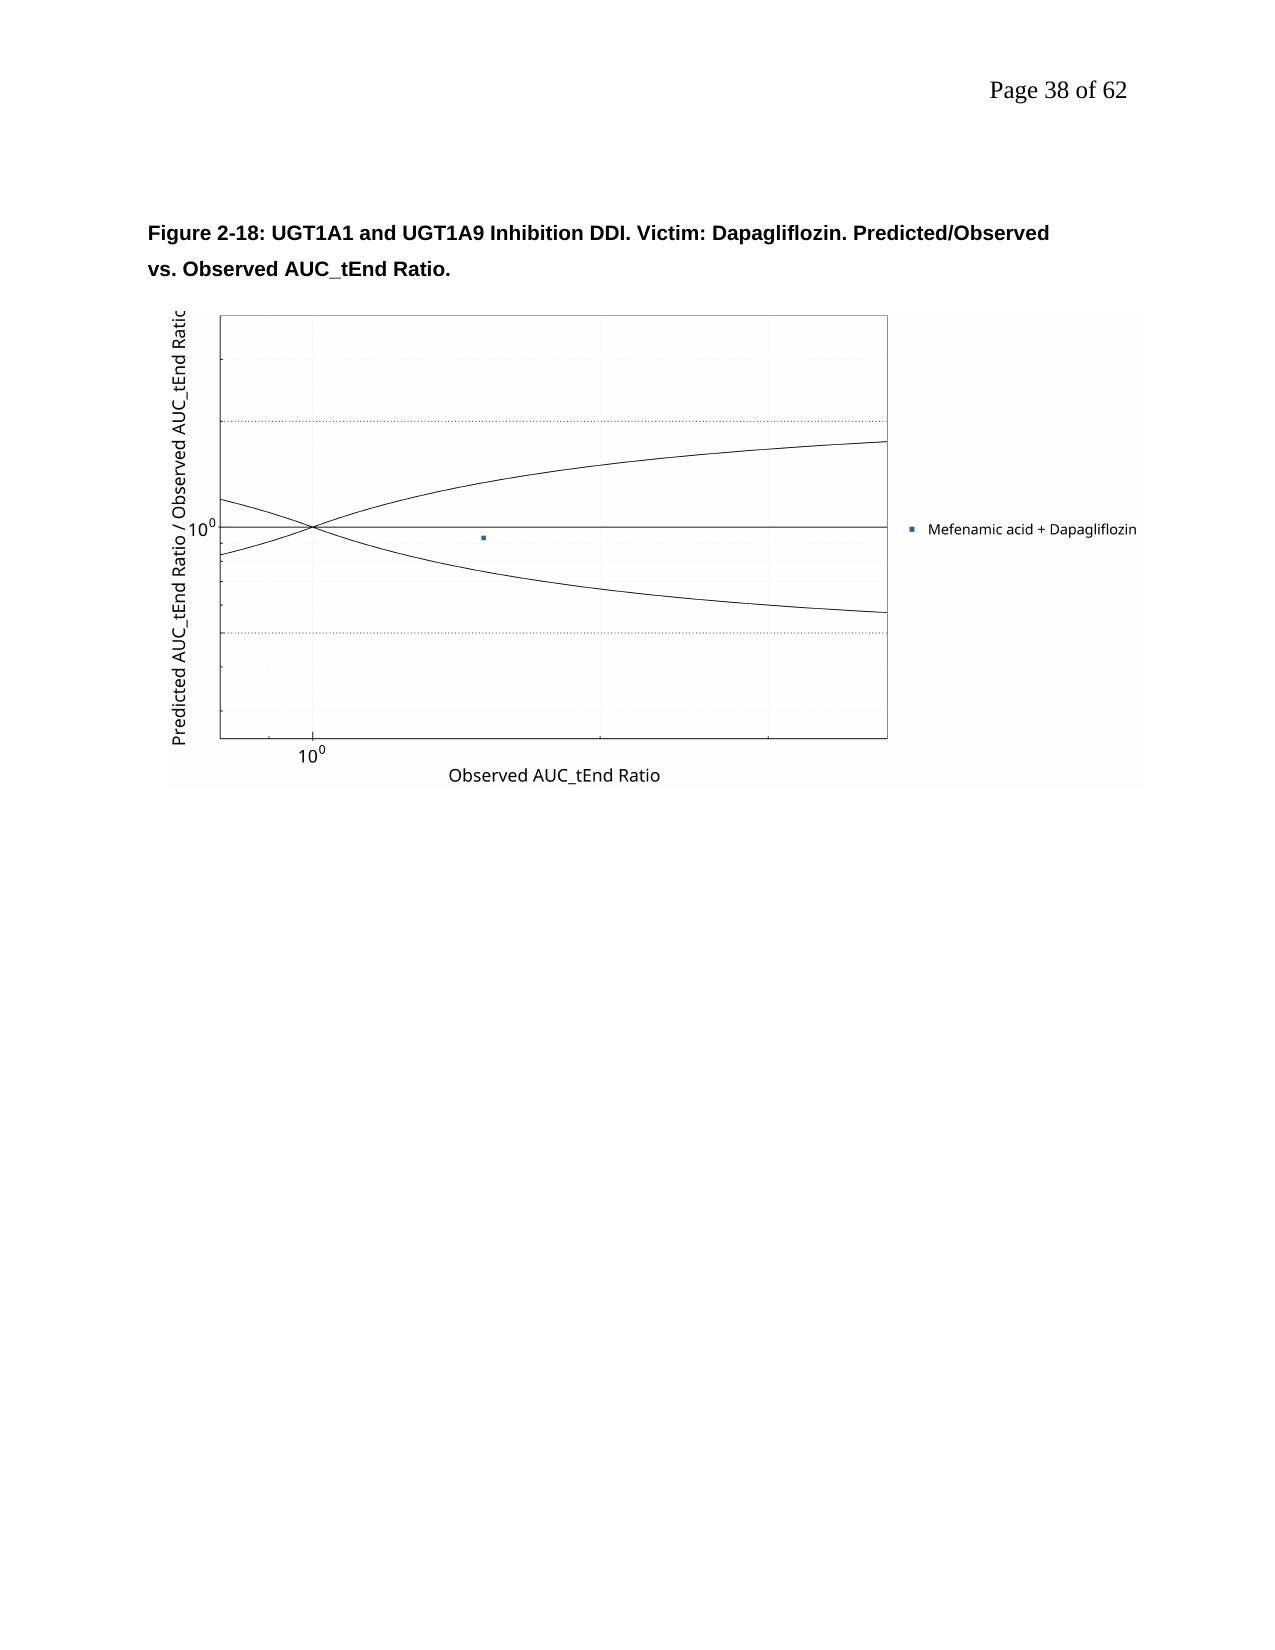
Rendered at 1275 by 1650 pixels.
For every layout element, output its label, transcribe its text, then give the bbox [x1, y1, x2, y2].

text Figure 2-18: UGT1A1 and UGT1A9 Inhibition DDI. Victim: Dapagliflozin. Predicted/Observed vs. Observed AUC_tEnd Ratio. [148, 221, 1127, 281]
picture [166, 311, 1146, 788]
